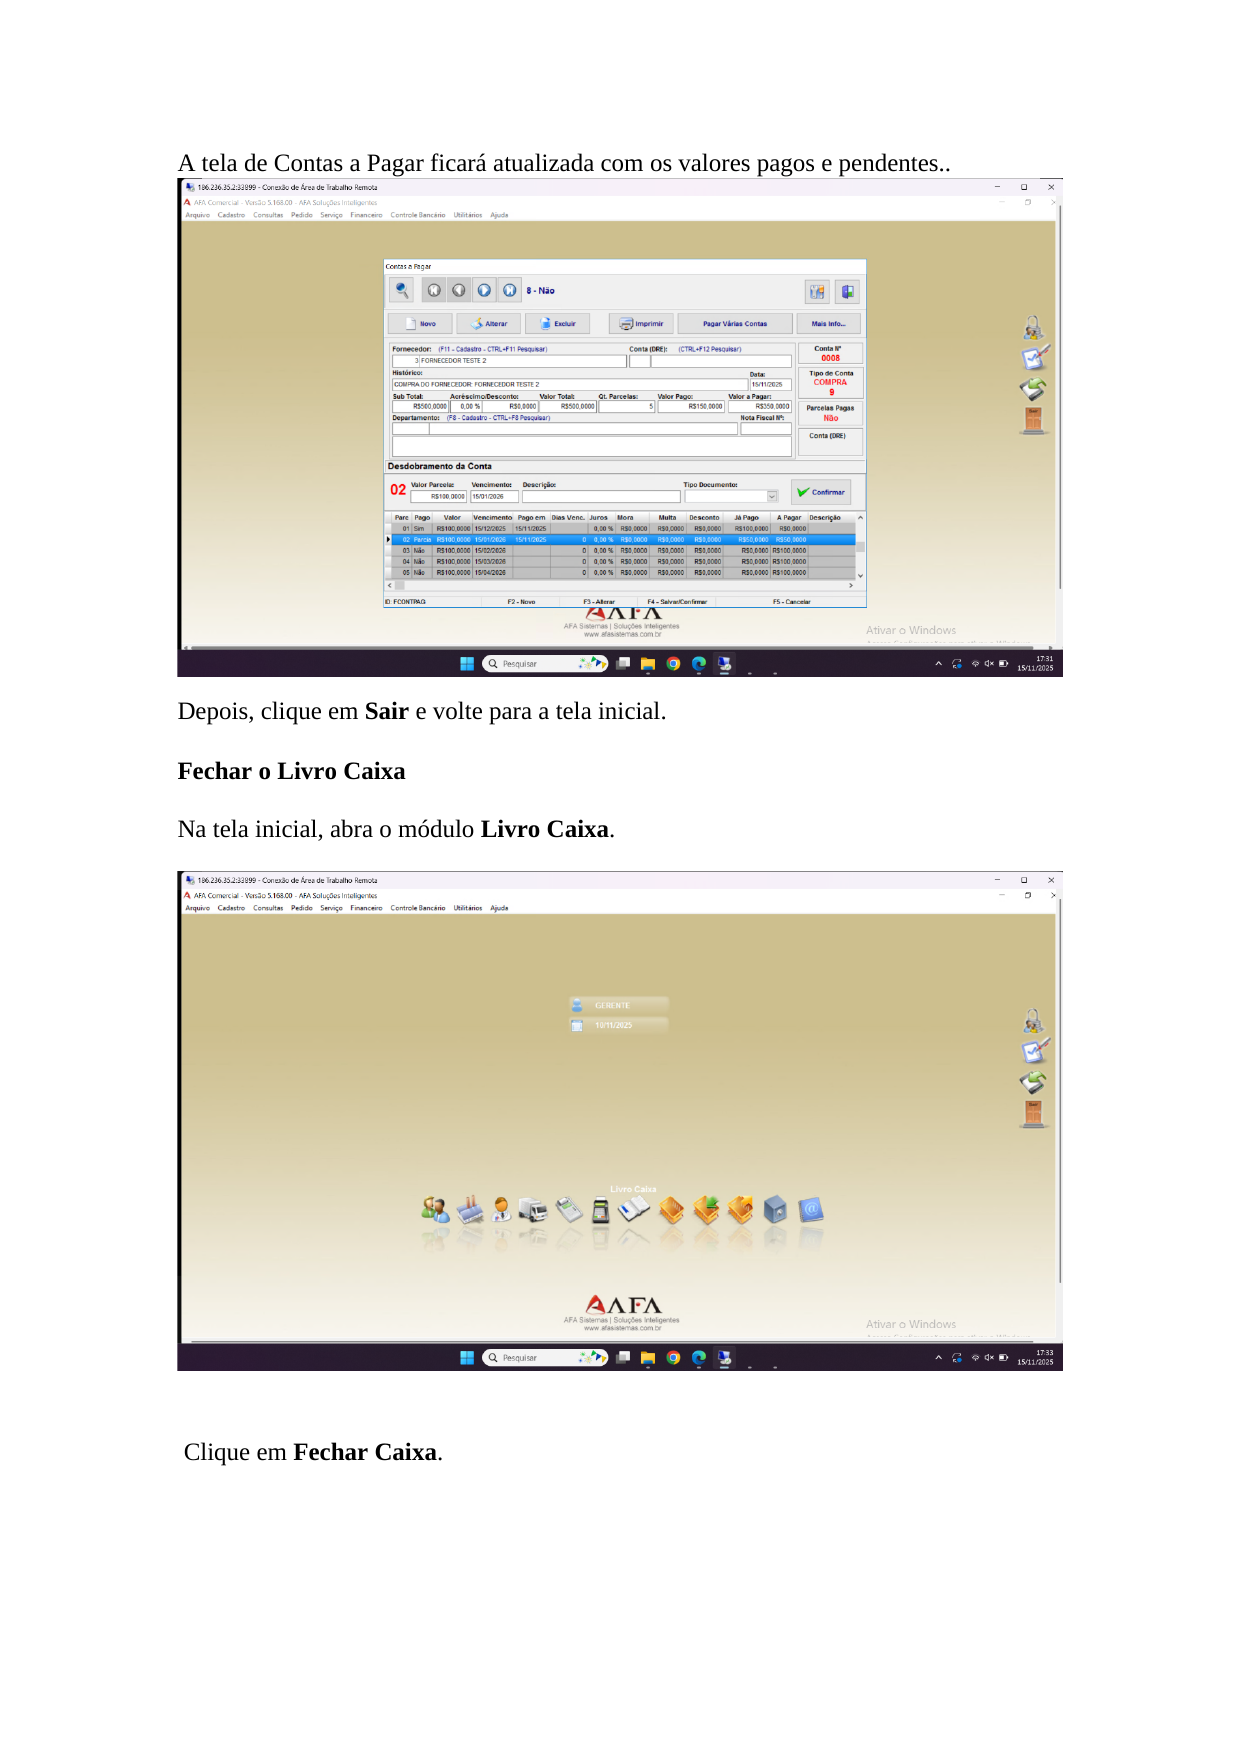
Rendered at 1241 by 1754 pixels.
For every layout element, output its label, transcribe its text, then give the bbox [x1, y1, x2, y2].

text A tela de Contas a Pagar ficará atualizada com os valores pagos e pendentes.. [177, 148, 1063, 178]
picture [177, 178, 1063, 677]
text Clique em Fechar Caixa. [177, 1437, 1063, 1465]
subtitle Fechar o Livro Caixa [177, 756, 1063, 785]
picture [177, 871, 1063, 1371]
text Na tela inicial, abra o módulo Livro Caixa. [177, 814, 1063, 843]
text Depois, clique em Sair e volte para a tela inicial. [177, 696, 1063, 724]
